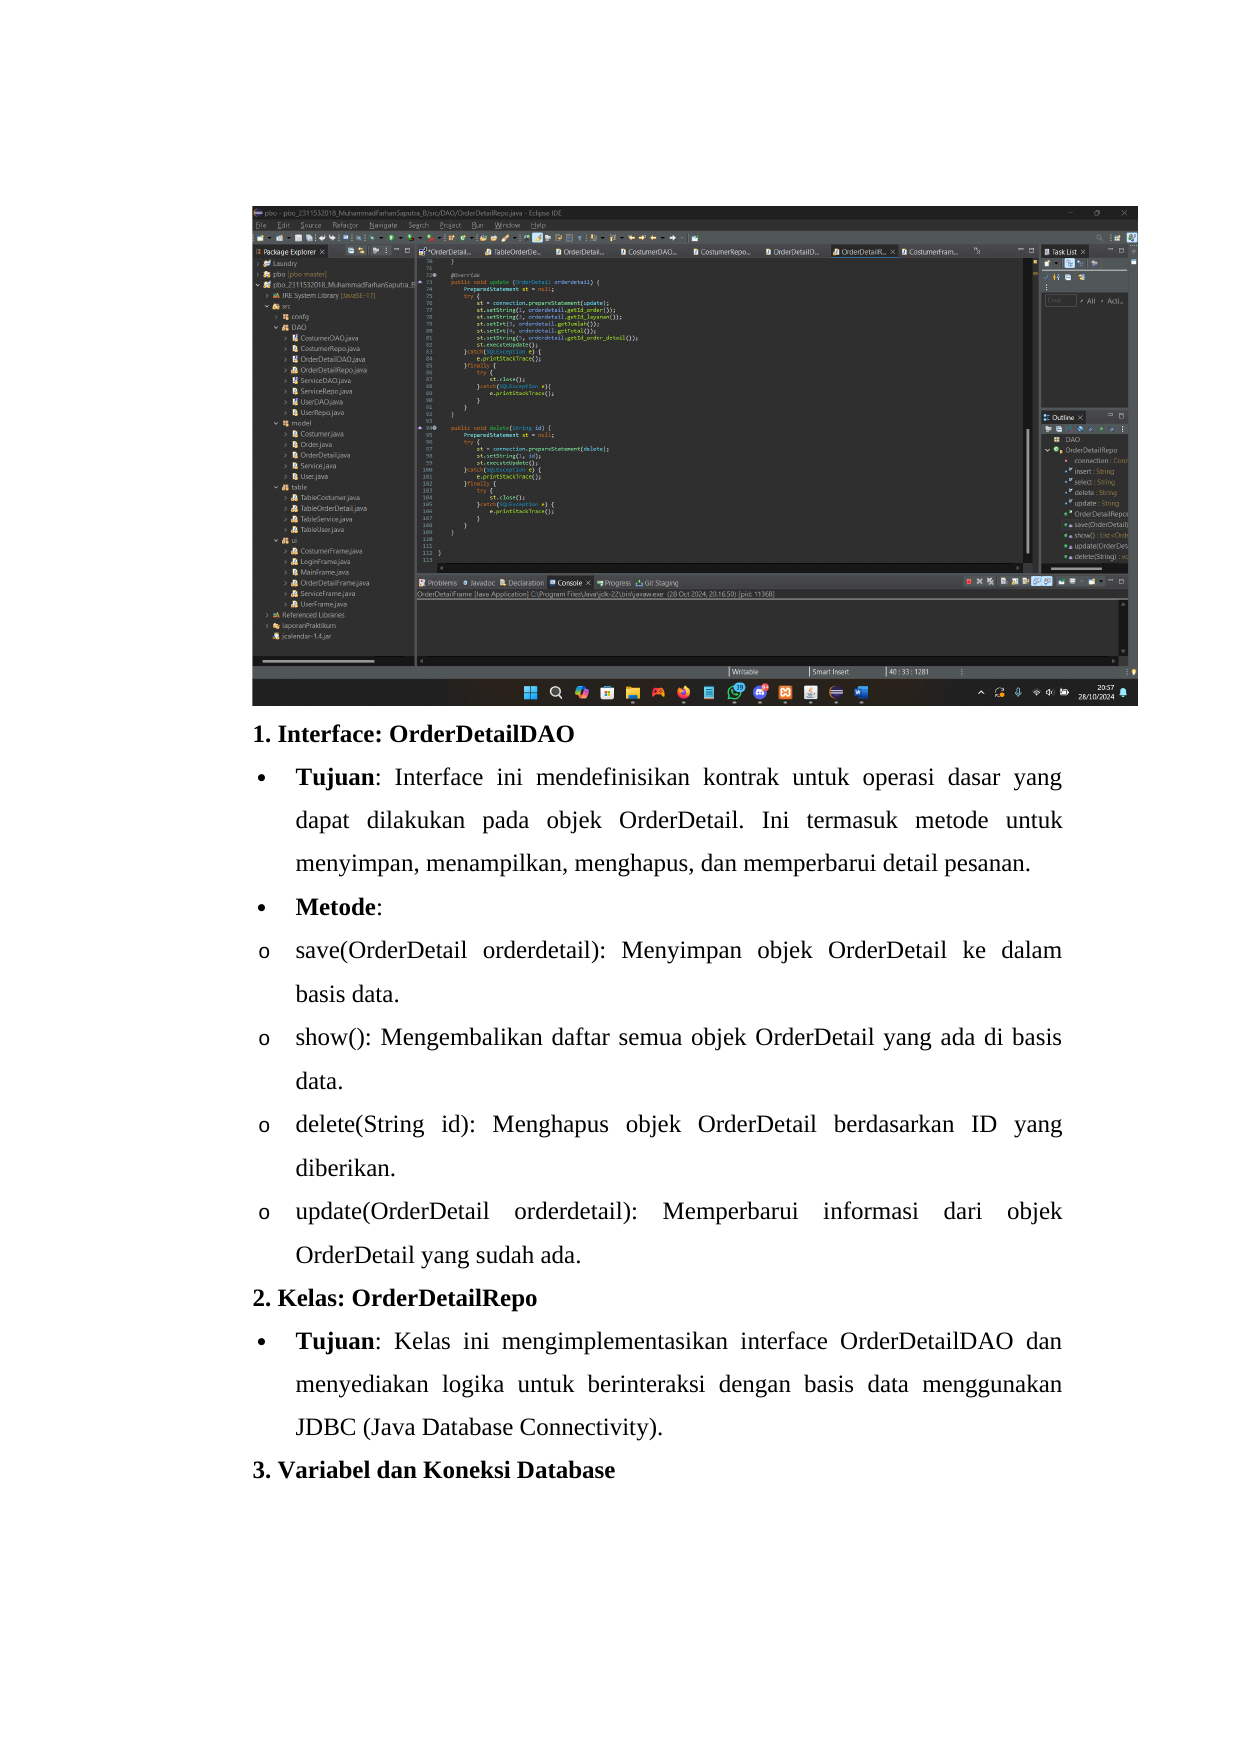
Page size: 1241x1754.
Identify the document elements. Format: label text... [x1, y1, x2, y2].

picture [252, 206, 1138, 706]
list update(OrderDetail orderdetail): Memperbarui informasi dari objek OrderDetail yang sudah ada. [258, 1196, 1063, 1269]
list show(): Mengembalikan daftar semua objek OrderDetail yang ada di basis data. [258, 1022, 1063, 1094]
list Tujuan: Kelas ini mengimplementasikan interface OrderDetailDAO dan menyediakan logika untuk berinteraksi dengan basis data menggunakan JDBC (Java Database Connectivity). [258, 1326, 1063, 1441]
list Metode: [258, 892, 1063, 920]
list delete(String id): Menghapus objek OrderDetail berdasarkan ID yang diberikan. [258, 1109, 1063, 1182]
list 2. Kelas: OrderDetailRepo [252, 1283, 1063, 1312]
list 1. Interface: OrderDetailDAO [252, 719, 1063, 748]
list Tujuan: Interface ini mendefinisikan kontrak untuk operasi dasar yang dapat dilakukan pada objek OrderDetail. Ini termasuk metode untuk menyimpan, menampilkan, menghapus, dan memperbarui detail pesanan. [258, 762, 1063, 877]
list 3. Variabel dan Koneksi Database [252, 1456, 1063, 1484]
list save(OrderDetail orderdetail): Menyimpan objek OrderDetail ke dalam basis data. [258, 935, 1063, 1007]
